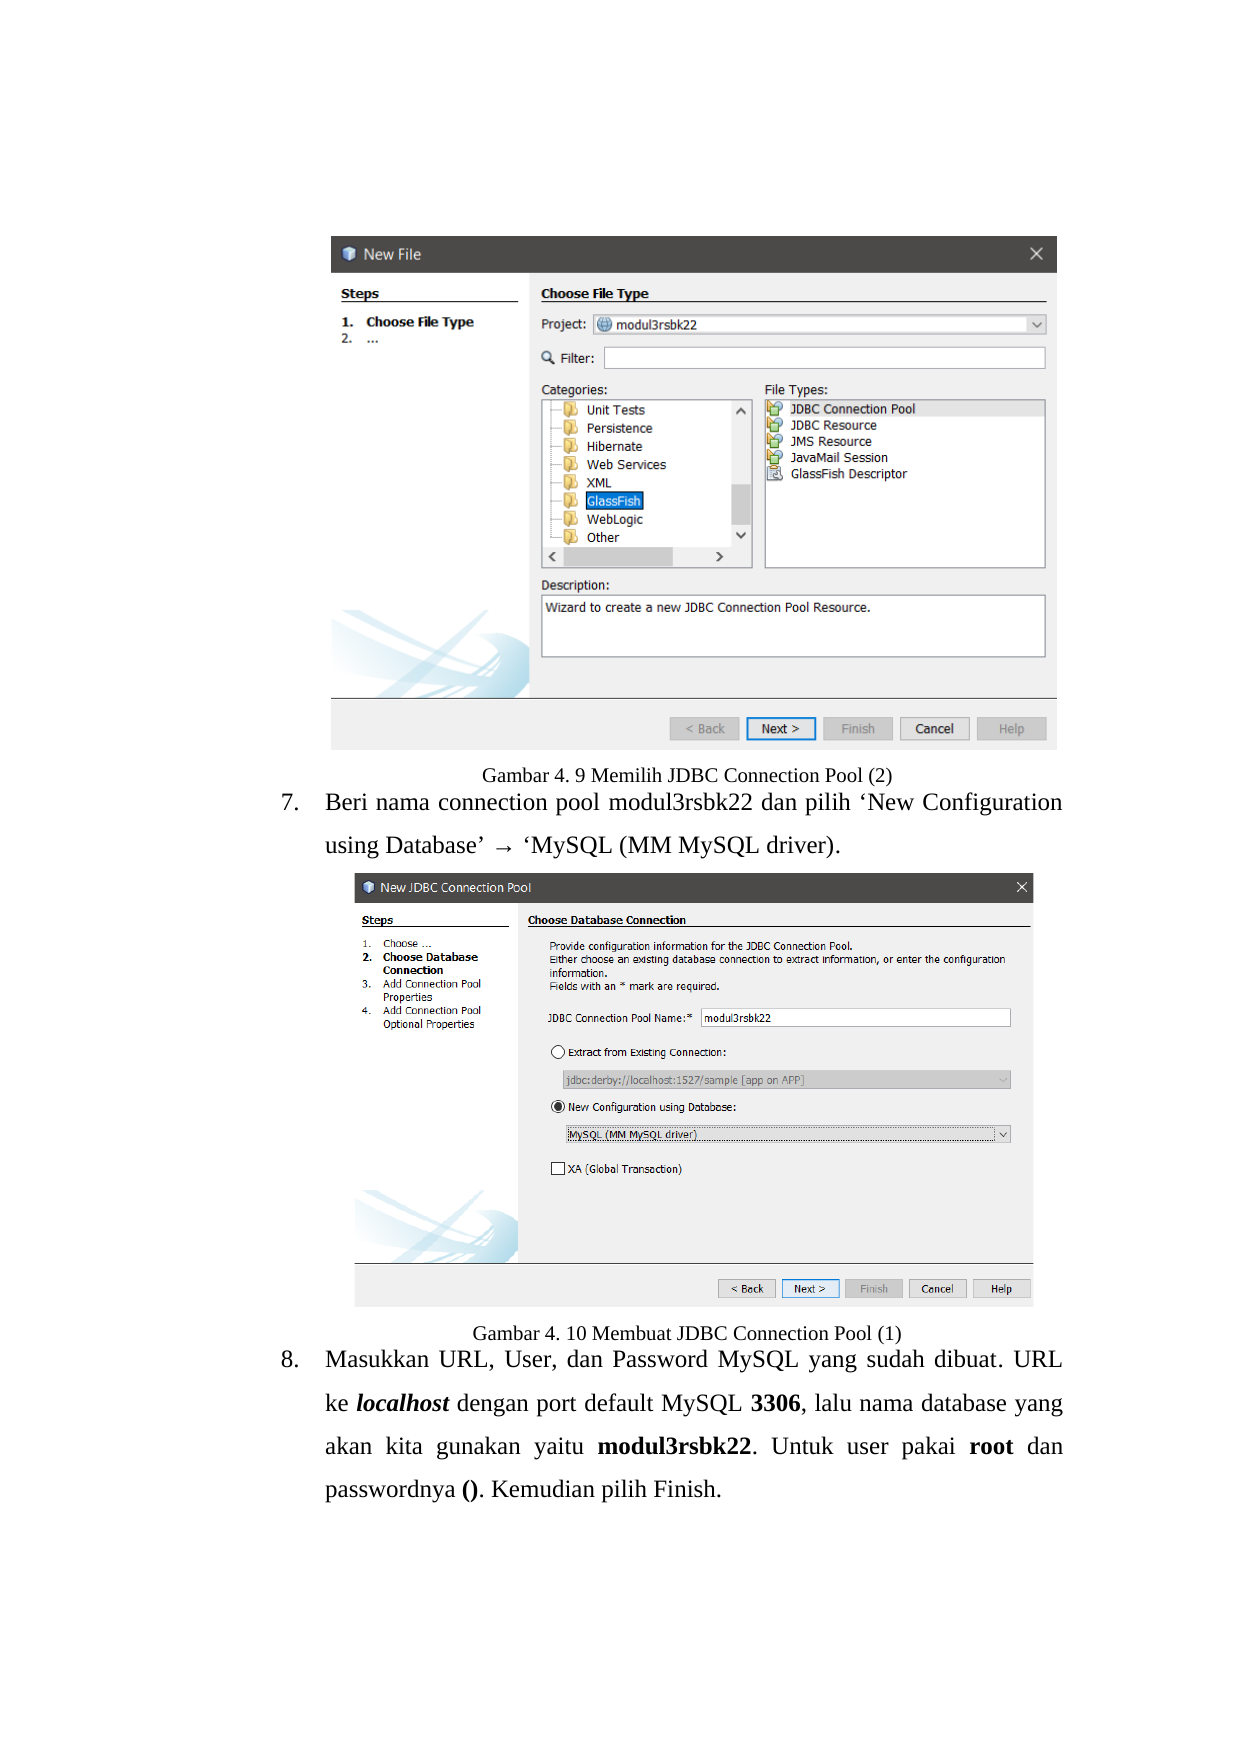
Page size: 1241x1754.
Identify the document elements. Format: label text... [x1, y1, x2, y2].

list Masukkan URL, User, dan Password MySQL yang sudah dibuat. URL ke localhost dengan port default MySQL 3306, lalu nama database yang akan kita gunakan yaitu modul3rsbk22. Untuk user pakai root dan passwordnya (). Kemudian pilih Finish. [281, 1344, 1063, 1503]
text Gambar 4. 10 Membuat JDBC Connection Pool (1) [311, 1321, 1063, 1344]
picture [331, 236, 1057, 750]
picture [354, 873, 1034, 1307]
list Beri nama connection pool modul3rsbk22 dan pilih ‘New Configuration using Database’ → ‘MySQL (MM MySQL driver). [281, 787, 1063, 859]
text Gambar 4. 9 Memilih JDBC Connection Pool (2) [311, 763, 1063, 787]
